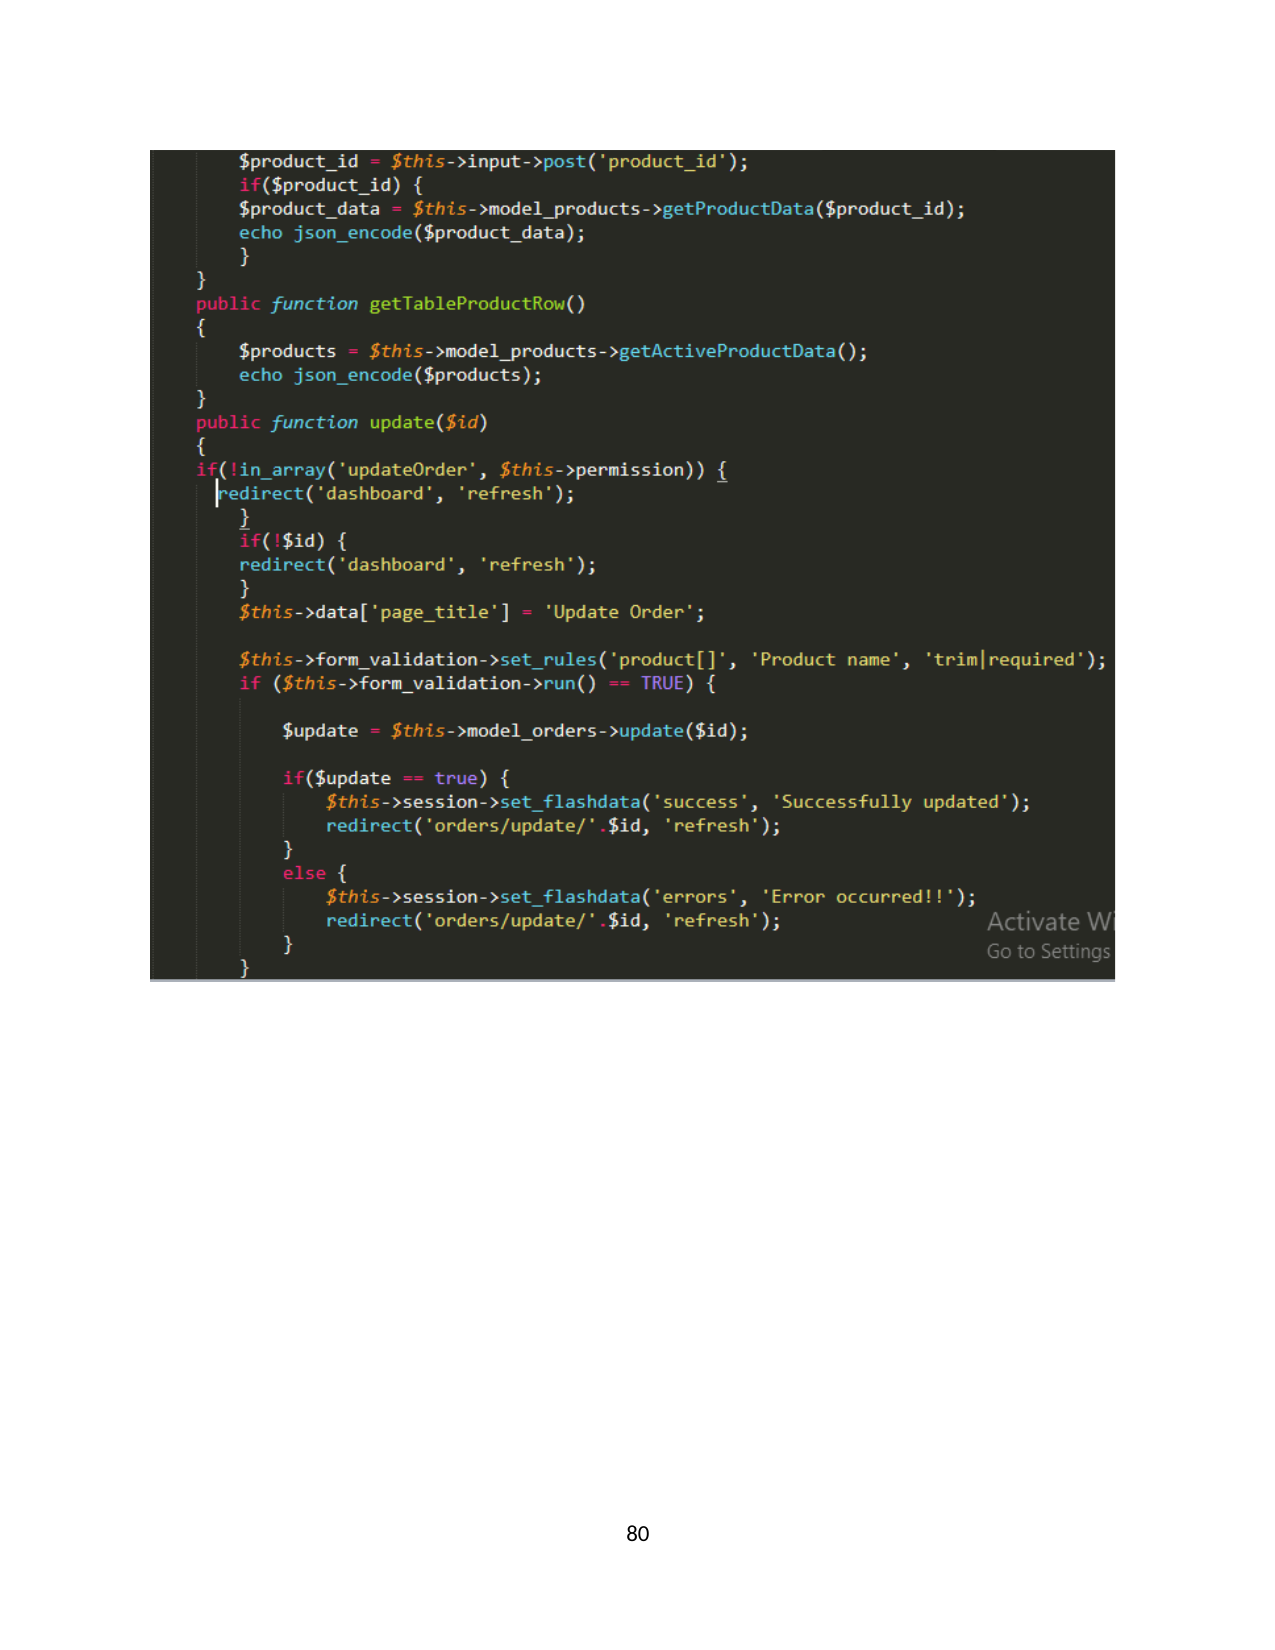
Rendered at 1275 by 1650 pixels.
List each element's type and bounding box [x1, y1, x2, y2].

picture [150, 150, 1116, 982]
